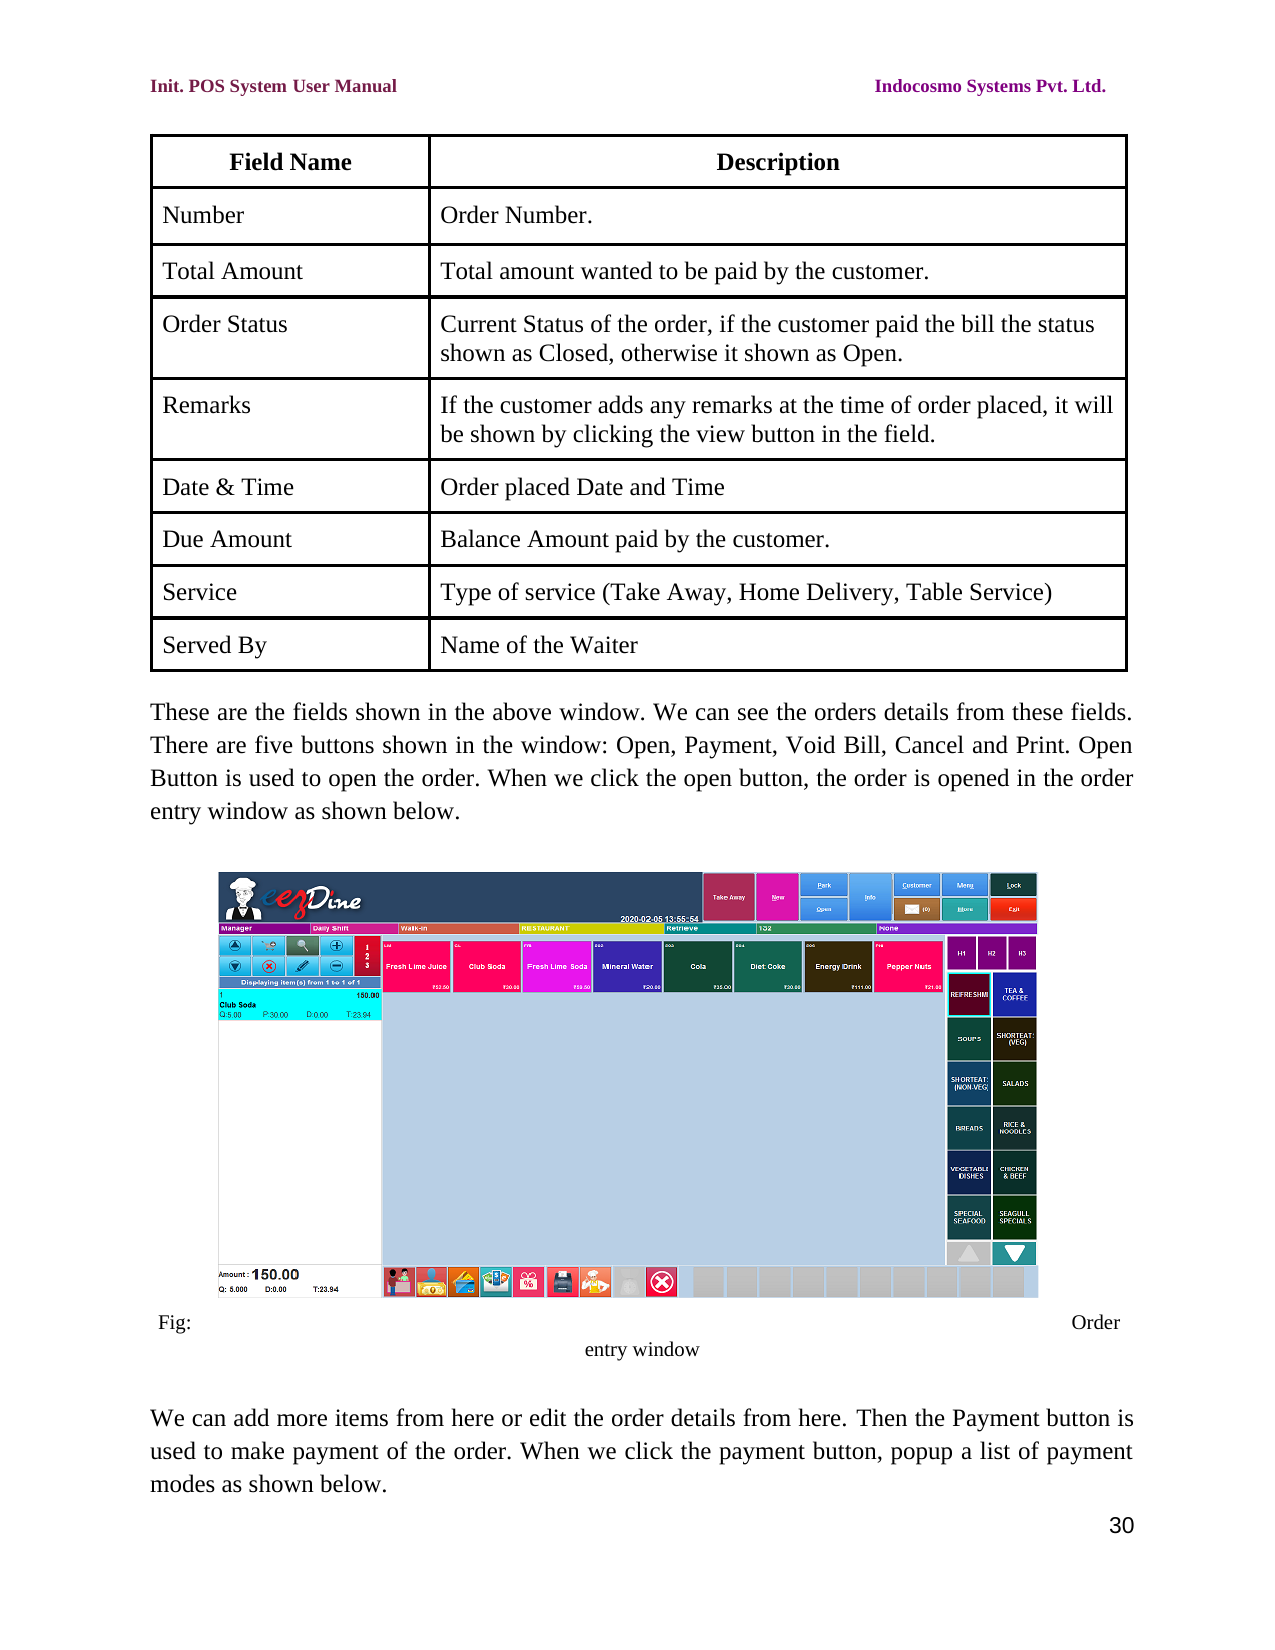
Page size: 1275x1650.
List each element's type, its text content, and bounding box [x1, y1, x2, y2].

table_cell Service [153, 567, 428, 616]
subtitle Fig: Order entry window [150, 1309, 1134, 1361]
text We can add more items from here or edit the order details from here. Then the Payment button is used to make payment of the order. When we click the payment button, popup a list of payment modes as shown below. [150, 1403, 1134, 1498]
table_cell Served By [153, 620, 428, 669]
table_cell Order Status [153, 299, 428, 377]
table_header Field Name [153, 137, 428, 186]
table_cell Name of the Waiter [431, 620, 1125, 669]
table_cell If the customer adds any remarks at the time of order placed, it will be shown by clicking the view button in the field. [431, 380, 1125, 458]
table_cell Order placed Date and Time [431, 461, 1125, 511]
table_cell Due Amount [153, 514, 428, 564]
table_cell Date & Time [153, 461, 428, 511]
table_cell Remarks [153, 380, 428, 458]
table_cell Current Status of the order, if the customer paid the bill the status shown as Closed, otherwise it shown as Open. [431, 299, 1125, 377]
subtitle These are the fields shown in the above window. We can see the orders details from these fields. There are five buttons shown in the window: Open, Payment, Void Bill, Cancel and Print. Open Button is used to open the order. When we click the open button, the order is opened in the order entry window as shown below. [150, 697, 1134, 825]
table_cell Type of service (Take Away, Home Delivery, Table Service) [431, 567, 1125, 616]
table_cell Order Number. [431, 189, 1125, 243]
table_cell Total amount wanted to be paid by the customer. [431, 246, 1125, 295]
table_cell Balance Amount paid by the customer. [431, 514, 1125, 564]
table_cell Total Amount [153, 246, 428, 295]
table_cell Number [153, 189, 428, 243]
picture [218, 872, 1039, 1298]
table_header Description [431, 137, 1125, 186]
